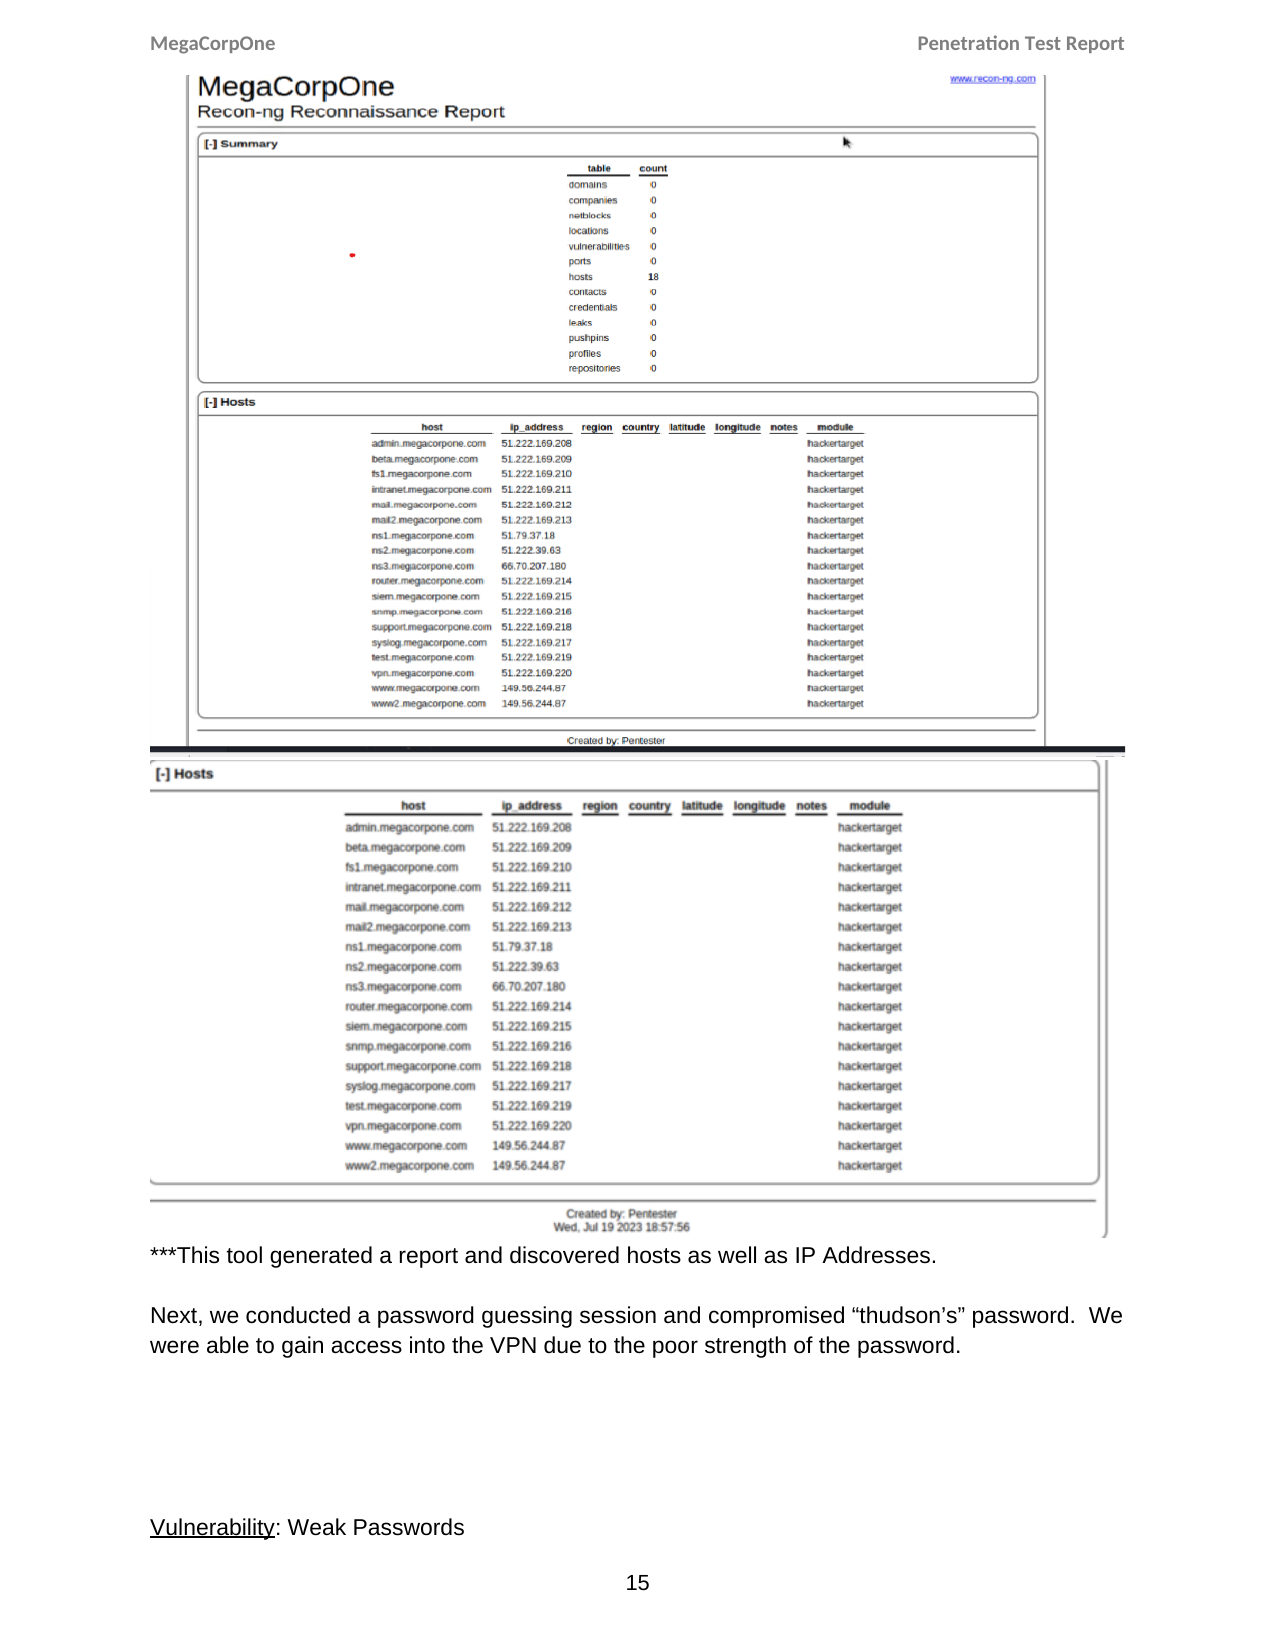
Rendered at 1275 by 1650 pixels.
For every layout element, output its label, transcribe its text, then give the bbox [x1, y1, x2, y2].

picture [150, 760, 1125, 1238]
picture [150, 75, 1125, 757]
text Vulnerability: Weak Passwords [150, 1513, 1125, 1540]
text ***This tool generated a report and discovered hosts as well as IP Addresses. [150, 1242, 1125, 1268]
text Next, we conducted a password guessing session and compromised “thudson’s” password. We were able to gain access into the VPN due to the poor strength of the password. [150, 1302, 1125, 1358]
